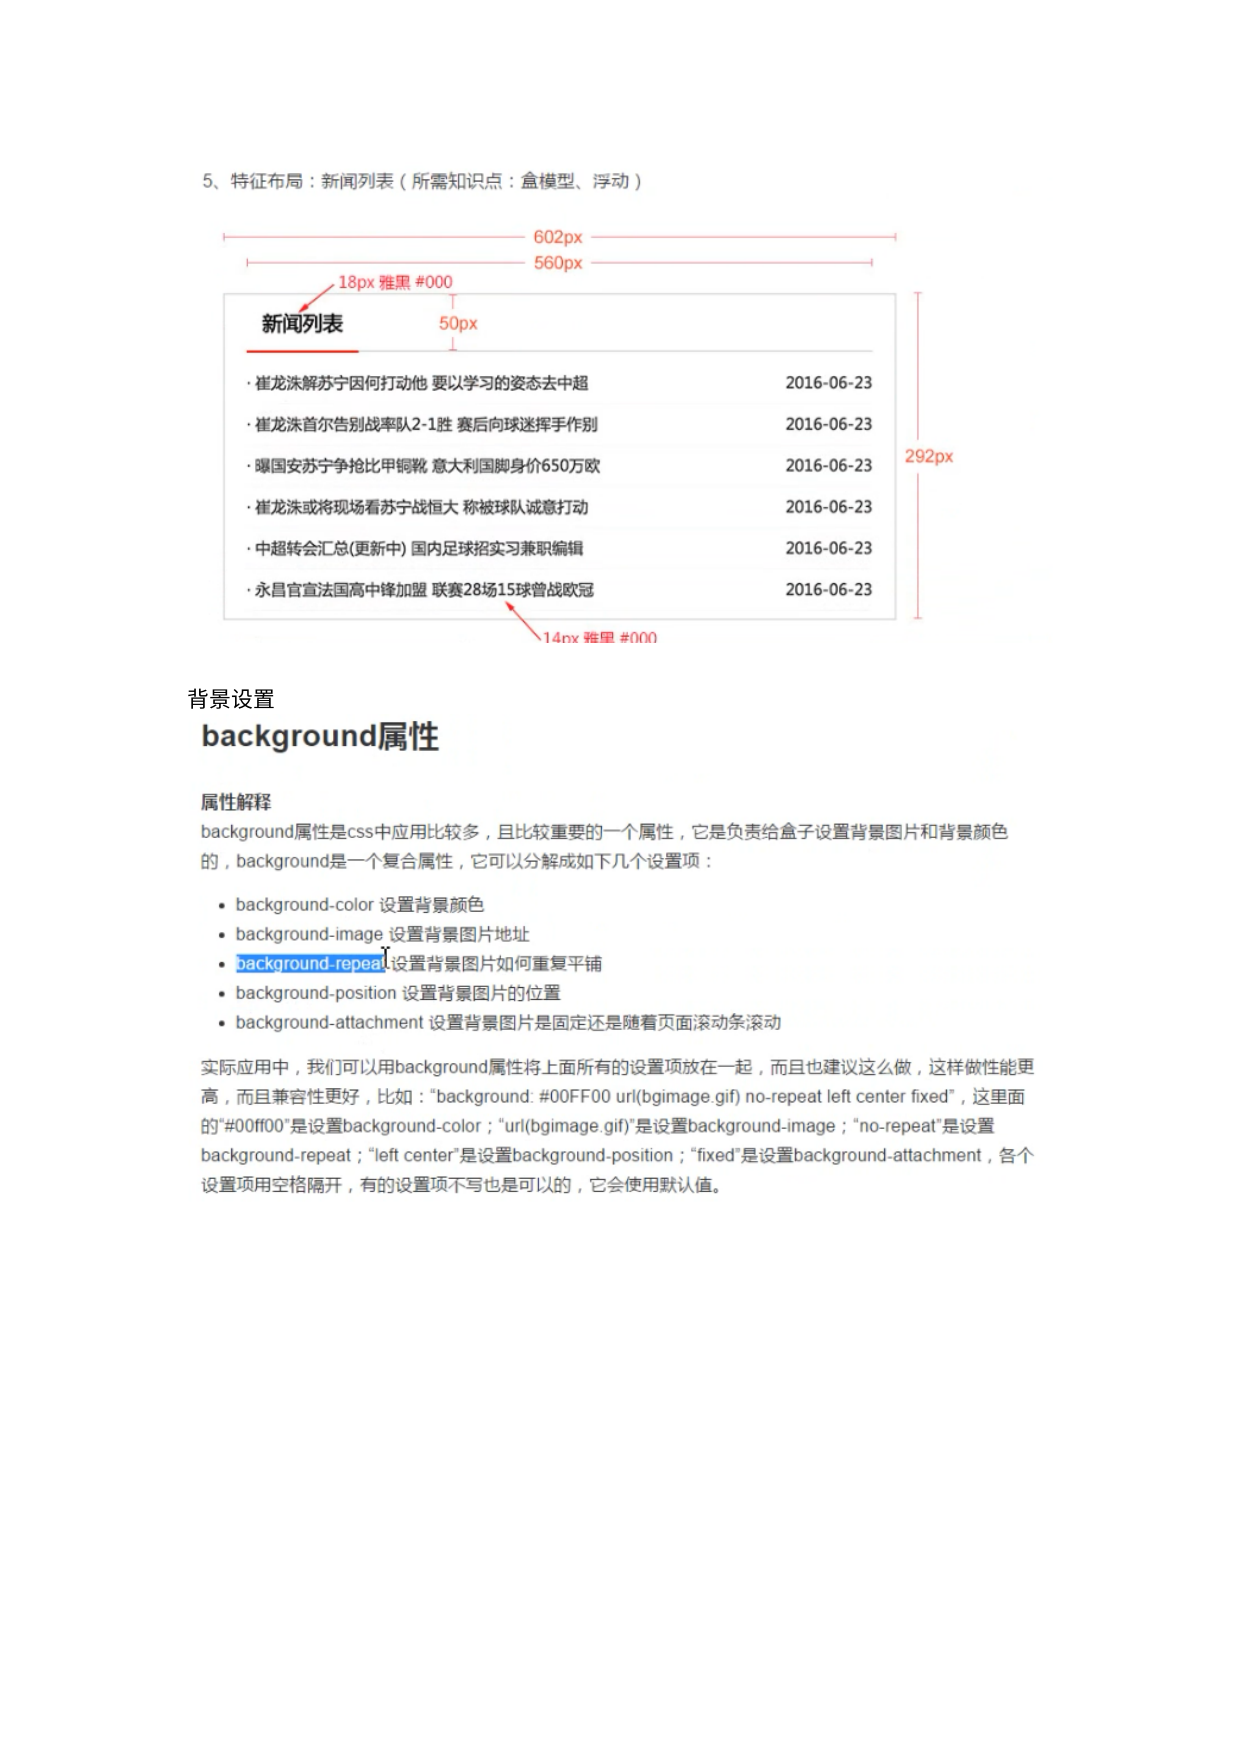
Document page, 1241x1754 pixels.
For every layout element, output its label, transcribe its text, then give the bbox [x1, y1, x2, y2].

text 背景设置 [187, 682, 1053, 714]
picture [187, 162, 1053, 643]
picture [187, 714, 1053, 1204]
